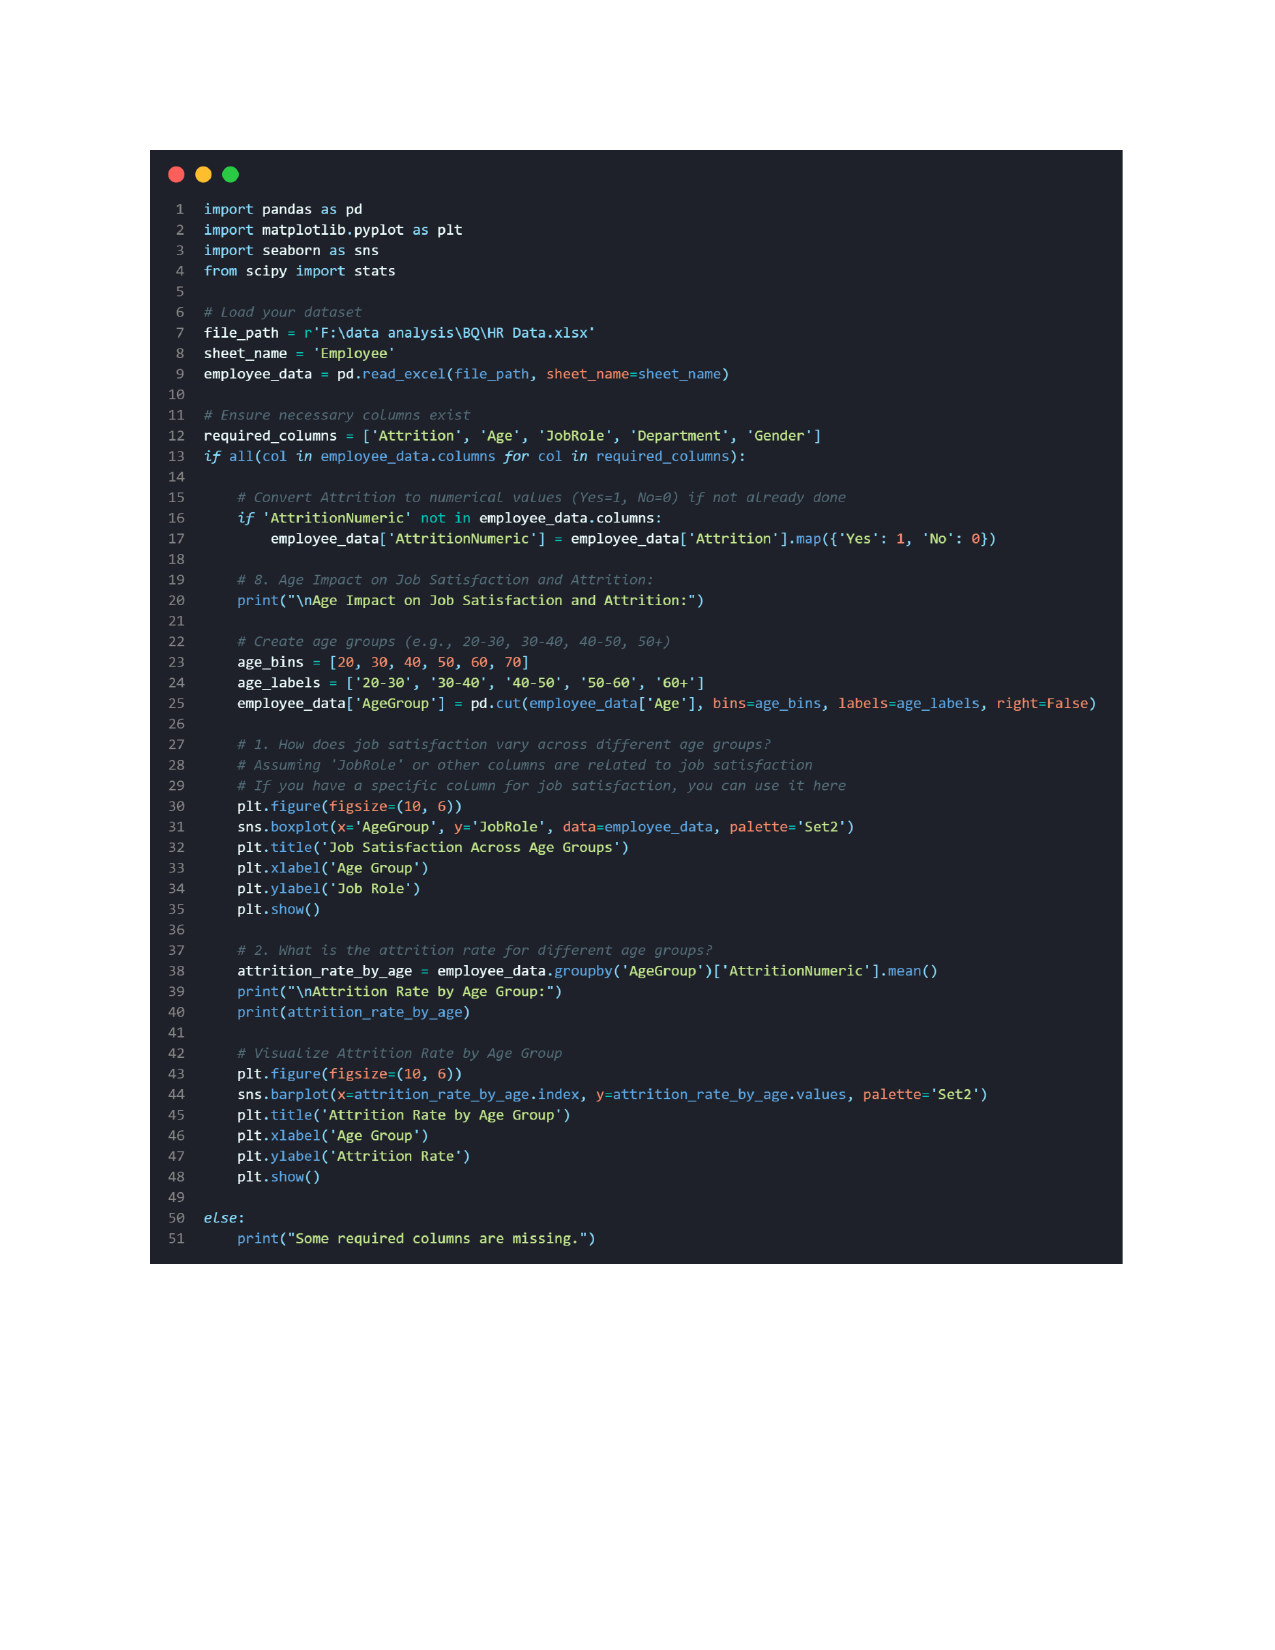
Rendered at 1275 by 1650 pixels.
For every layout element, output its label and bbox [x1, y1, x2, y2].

picture [150, 150, 1123, 1264]
